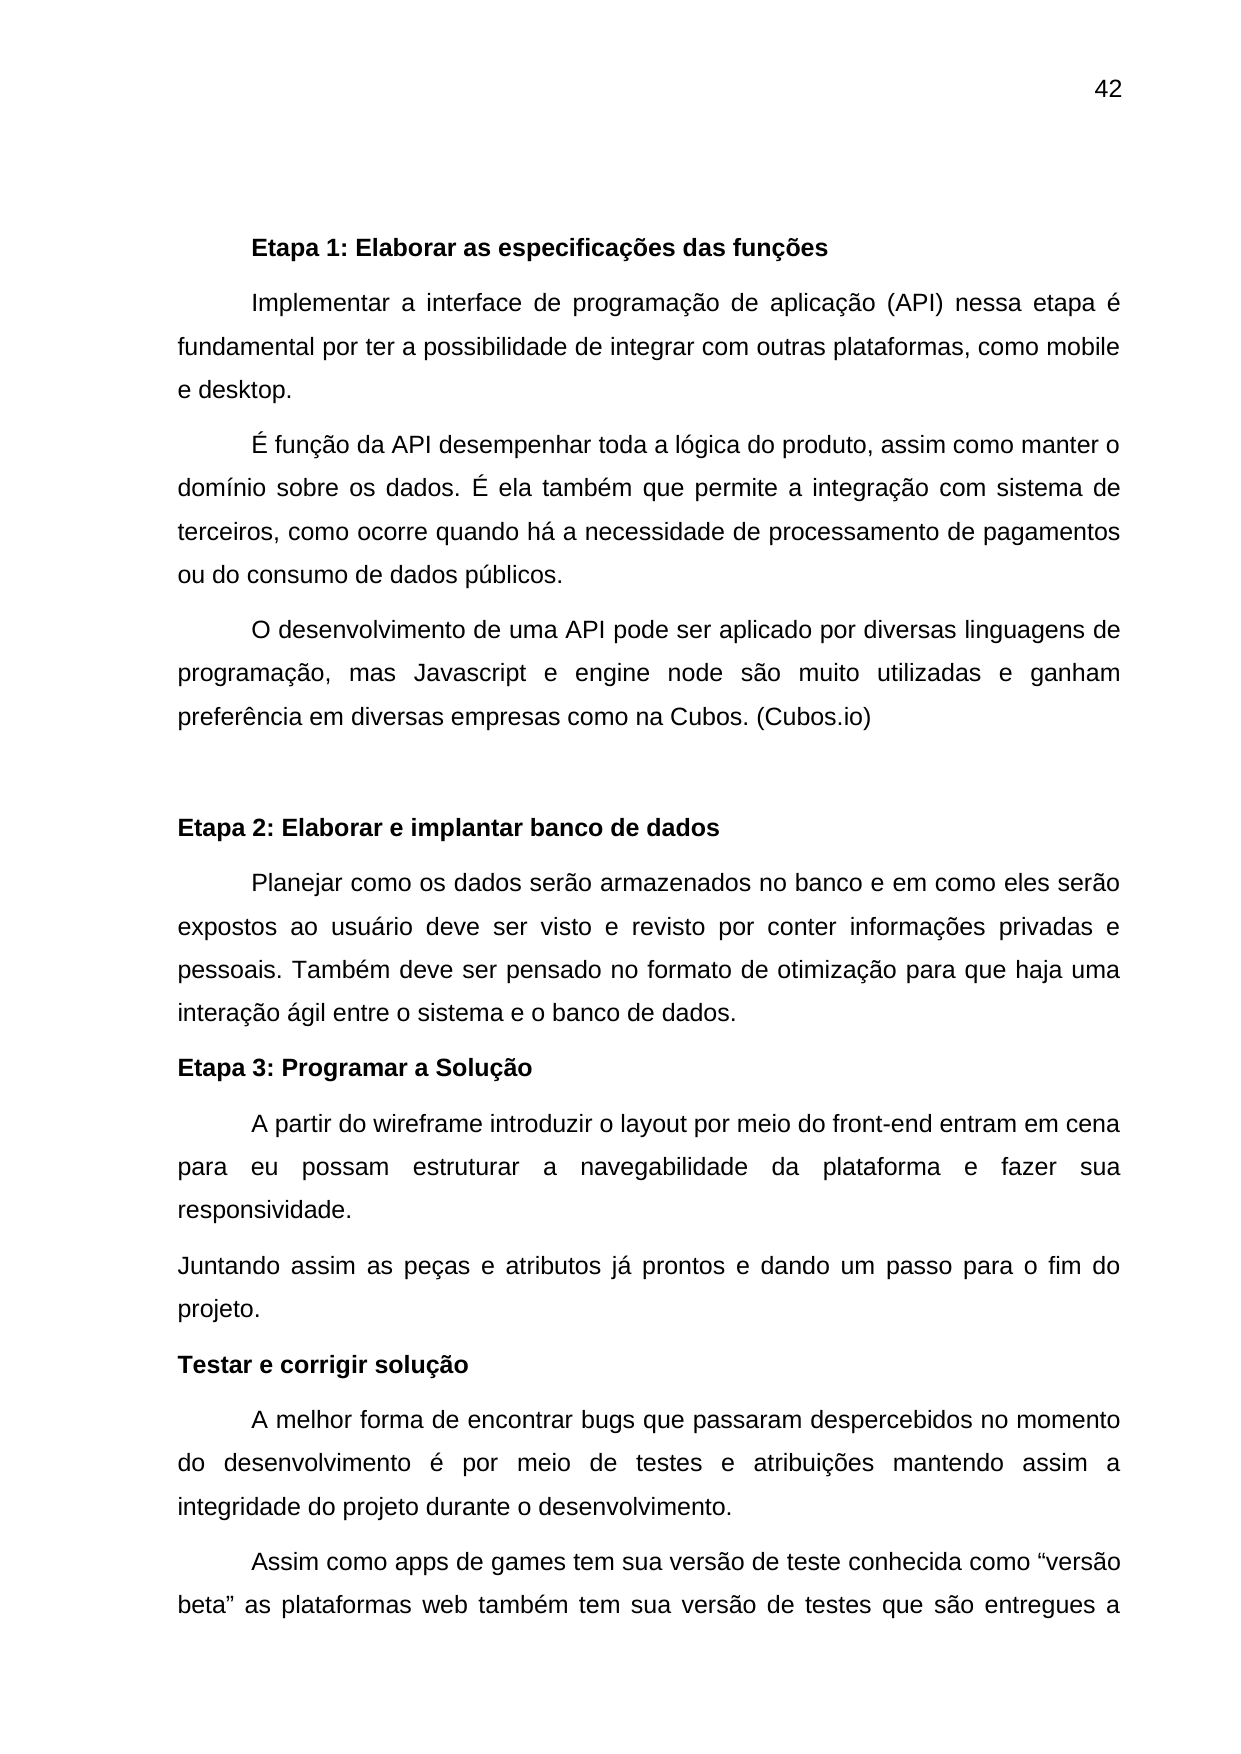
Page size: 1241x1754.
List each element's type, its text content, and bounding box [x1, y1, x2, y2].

text Juntando assim as peças e atributos já prontos e dando um passo para o fim do projeto. [177, 1251, 1122, 1323]
text É função da API desempenhar toda a lógica do produto, assim como manter o domínio sobre os dados. É ela também que permite a integração com sistema de terceiros, como ocorre quando há a necessidade de processamento de pagamentos ou do consumo de dados públicos. [177, 430, 1122, 588]
text O desenvolvimento de uma API pode ser aplicado por diversas linguagens de programação, mas Javascript e engine node são muito utilizadas e ganham preferência em diversas empresas como na Cubos. (Cubos.io) [177, 615, 1122, 730]
text A melhor forma de encontrar bugs que passaram despercebidos no momento do desenvolvimento é por meio de testes e atribuições mantendo assim a integridade do projeto durante o desenvolvimento. [177, 1405, 1122, 1520]
text A partir do wireframe introduzir o layout por meio do front-end entram em cena para eu possam estruturar a navegabilidade da plataforma e fazer sua responsividade. [177, 1109, 1122, 1224]
text Etapa 2: Elaborar e implantar banco de dados [177, 813, 1122, 842]
text Etapa 3: Programar a Solução [177, 1053, 1122, 1082]
text Implementar a interface de programação de aplicação (API) nessa etapa é fundamental por ter a possibilidade de integrar com outras plataformas, como mobile e desktop. [177, 288, 1122, 403]
text Planejar como os dados serão armazenados no banco e em como eles serão expostos ao usuário deve ser visto e revisto por conter informações privadas e pessoais. Também deve ser pensado no formato de otimização para que haja uma interação ágil entre o sistema e o banco de dados. [177, 868, 1122, 1027]
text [177, 1547, 1122, 1619]
text Etapa 1: Elaborar as especificações das funções [177, 233, 1122, 262]
text Testar e corrigir solução [177, 1350, 1122, 1378]
